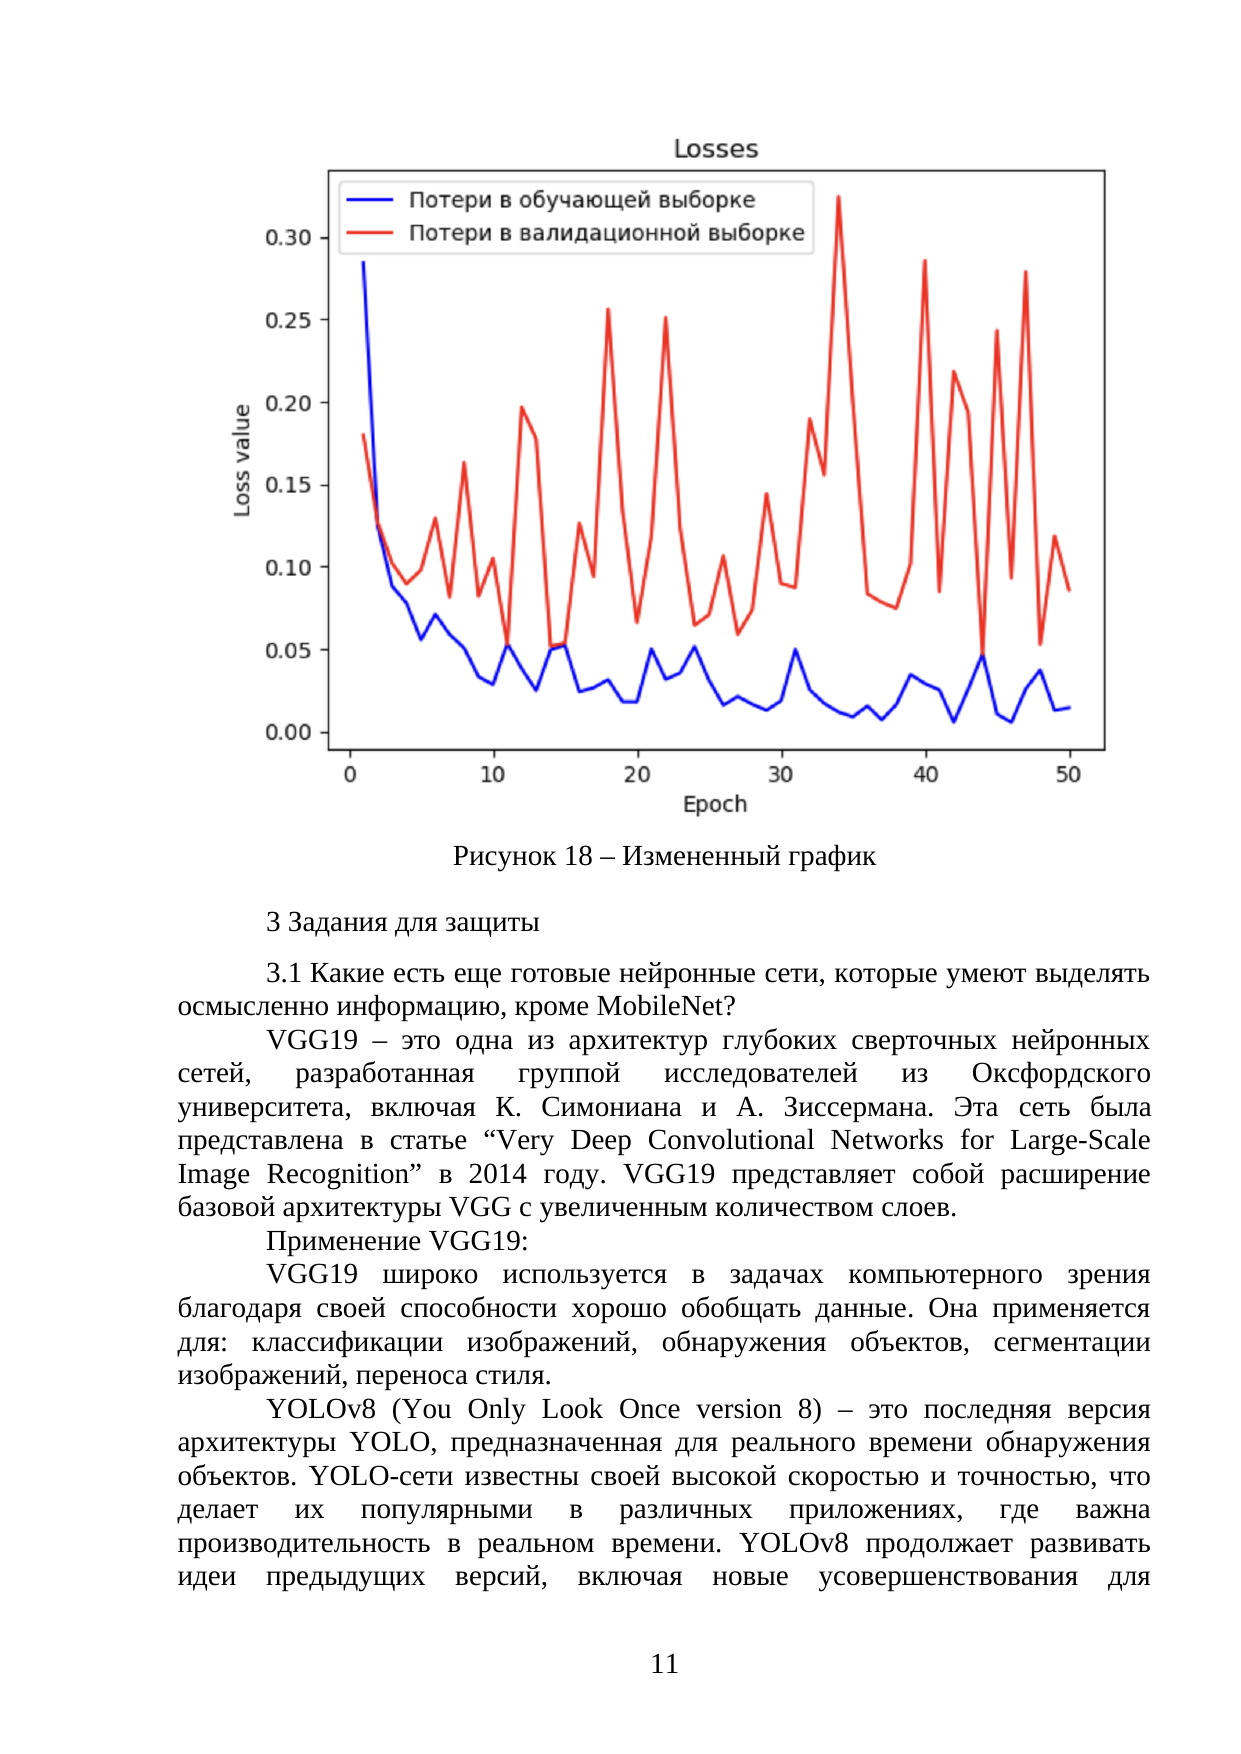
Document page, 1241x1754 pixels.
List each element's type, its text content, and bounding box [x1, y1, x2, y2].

text Применение VGG19: [177, 1223, 1152, 1257]
subtitle Задания для защиты [177, 904, 1152, 938]
picture [177, 118, 1152, 838]
text Рисунок 18 – Измененный график [177, 838, 1152, 871]
text VGG19 широко используется в задачах компьютерного зрения благодаря своей способности хорошо обобщать данные. Она применяется для: классификации изображений, обнаружения объектов, сегментации изображений, переноса стиля. [177, 1257, 1152, 1391]
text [177, 1391, 1152, 1592]
subtitle Какие есть еще готовые нейронные сети, которые умеют выделять осмысленно информацию, кроме MobileNet? [177, 955, 1152, 1022]
text VGG19 – это одна из архитектур глубоких сверточных нейронных сетей, разработанная группой исследователей из Оксфордского университета, включая К. Симониана и А. Зиссермана. Эта сеть была представлена в статье “Very Deep Convolutional Networks for Large-Scale Image Recognition” в 2014 году. VGG19 представляет собой расширение базовой архитектуры VGG с увеличенным количеством слоев. [177, 1022, 1152, 1223]
